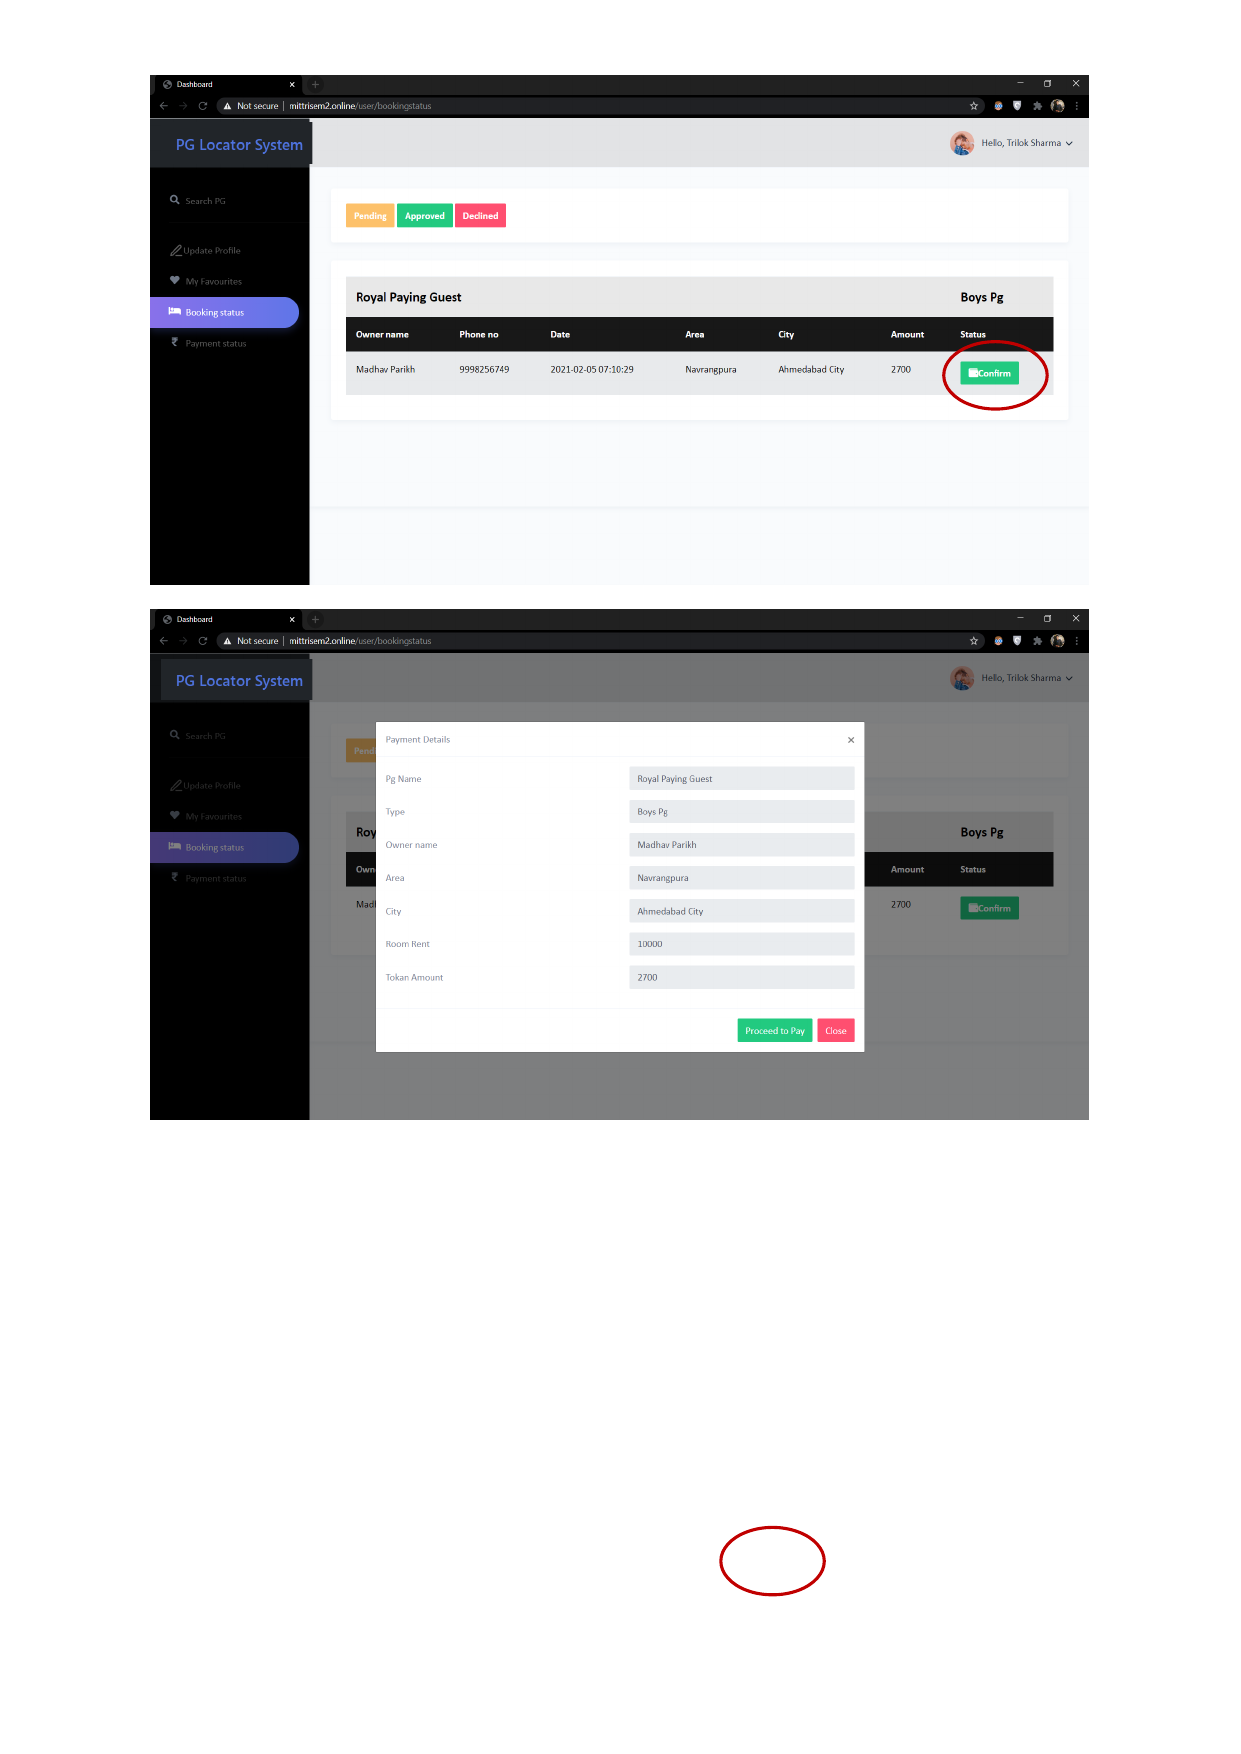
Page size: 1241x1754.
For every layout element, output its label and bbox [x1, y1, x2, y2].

picture [150, 609, 1089, 1120]
picture [150, 75, 1089, 585]
